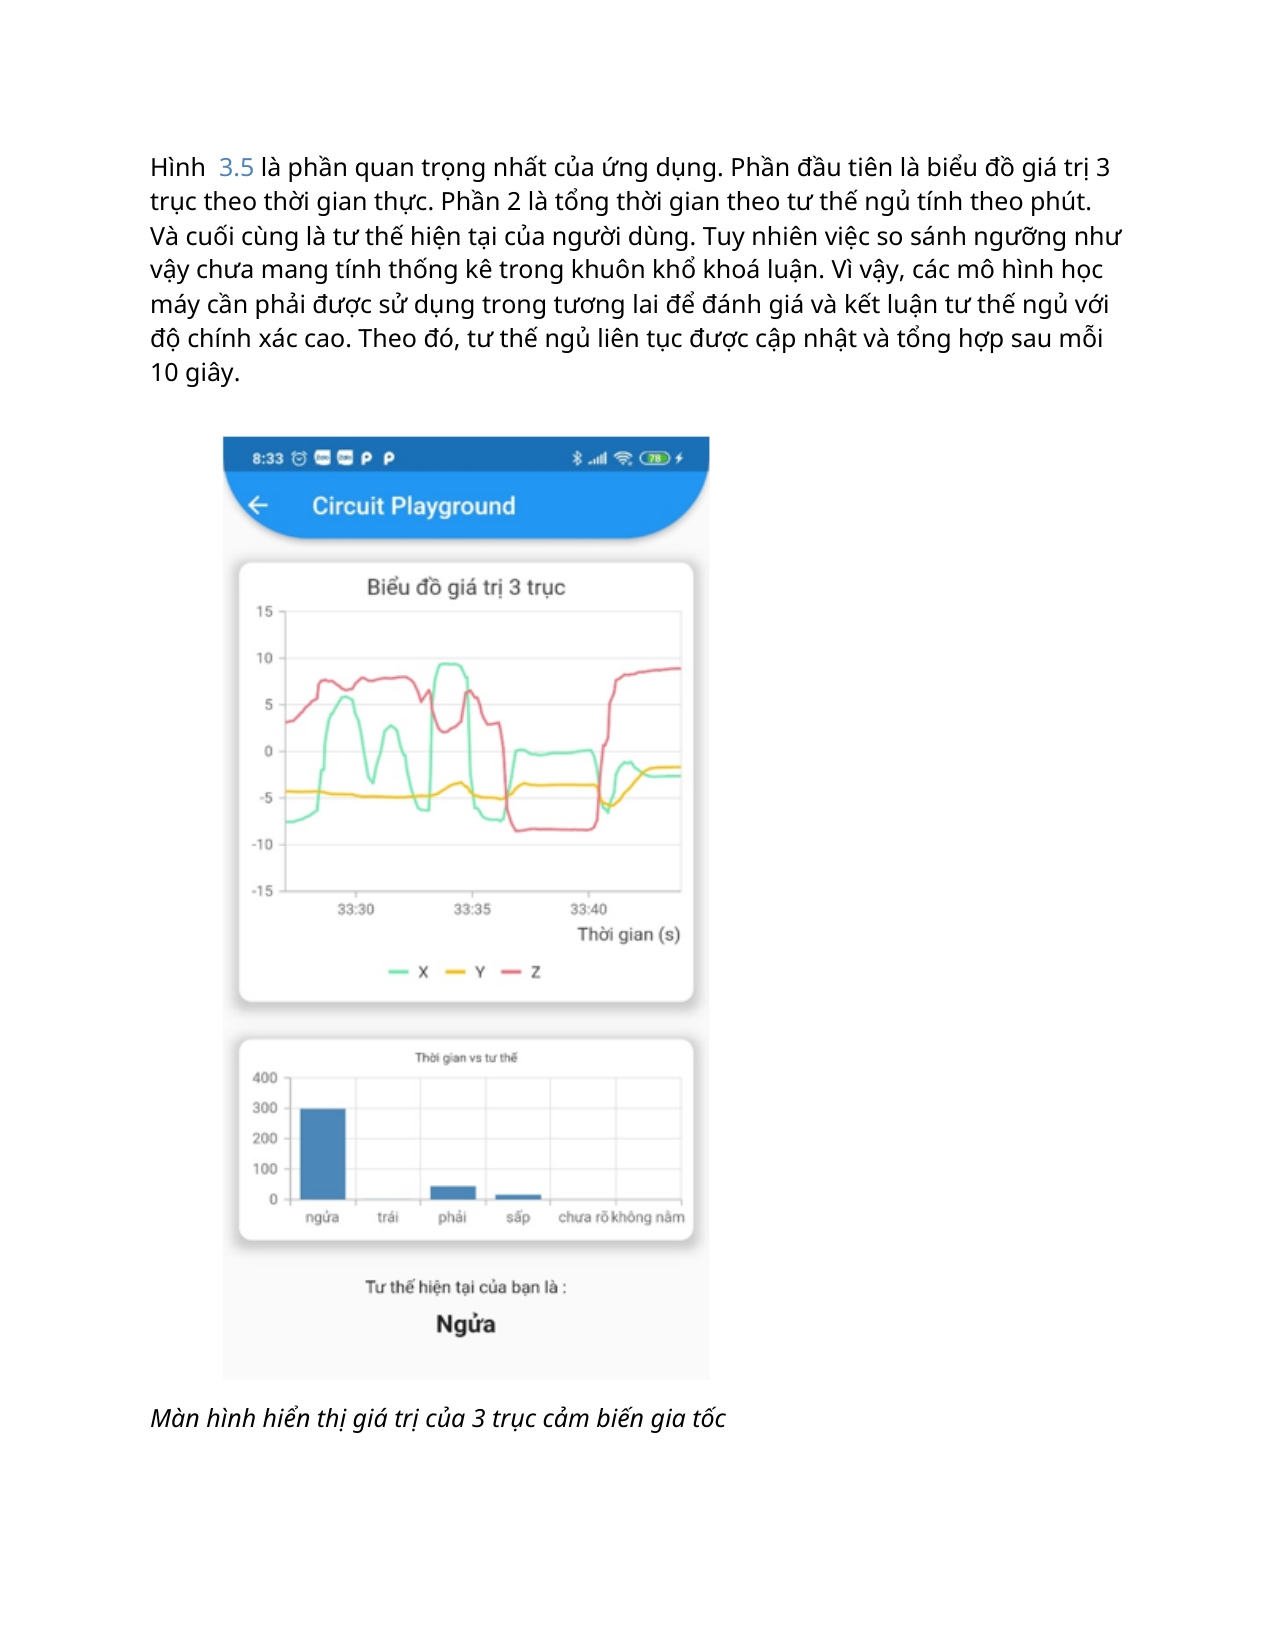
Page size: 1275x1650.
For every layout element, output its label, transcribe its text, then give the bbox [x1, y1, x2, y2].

picture [168, 407, 754, 1380]
text Màn hình hiển thị giá trị của 3 trục cảm biến gia tốc [150, 1401, 1125, 1435]
text Hình 3.5 là phần quan trọng nhất của ứng dụng. Phần đầu tiên là biểu đồ giá trị 3 trục theo thời gian thực. Phần 2 là tổng thời gian theo tư thế ngủ tính theo phút. Và cuối cùng là tư thế hiện tại của người dùng. Tuy nhiên việc so sánh ngưỡng như vậy chưa mang tính thống kê trong khuôn khổ khoá luận. Vì vậy, các mô hình học máy cần phải được sử dụng trong tương lai để đánh giá và kết luận tư thế ngủ với độ chính xác cao. Theo đó, tư thế ngủ liên tục được cập nhật và tổng hợp sau mỗi 10 giây. [150, 150, 1125, 388]
